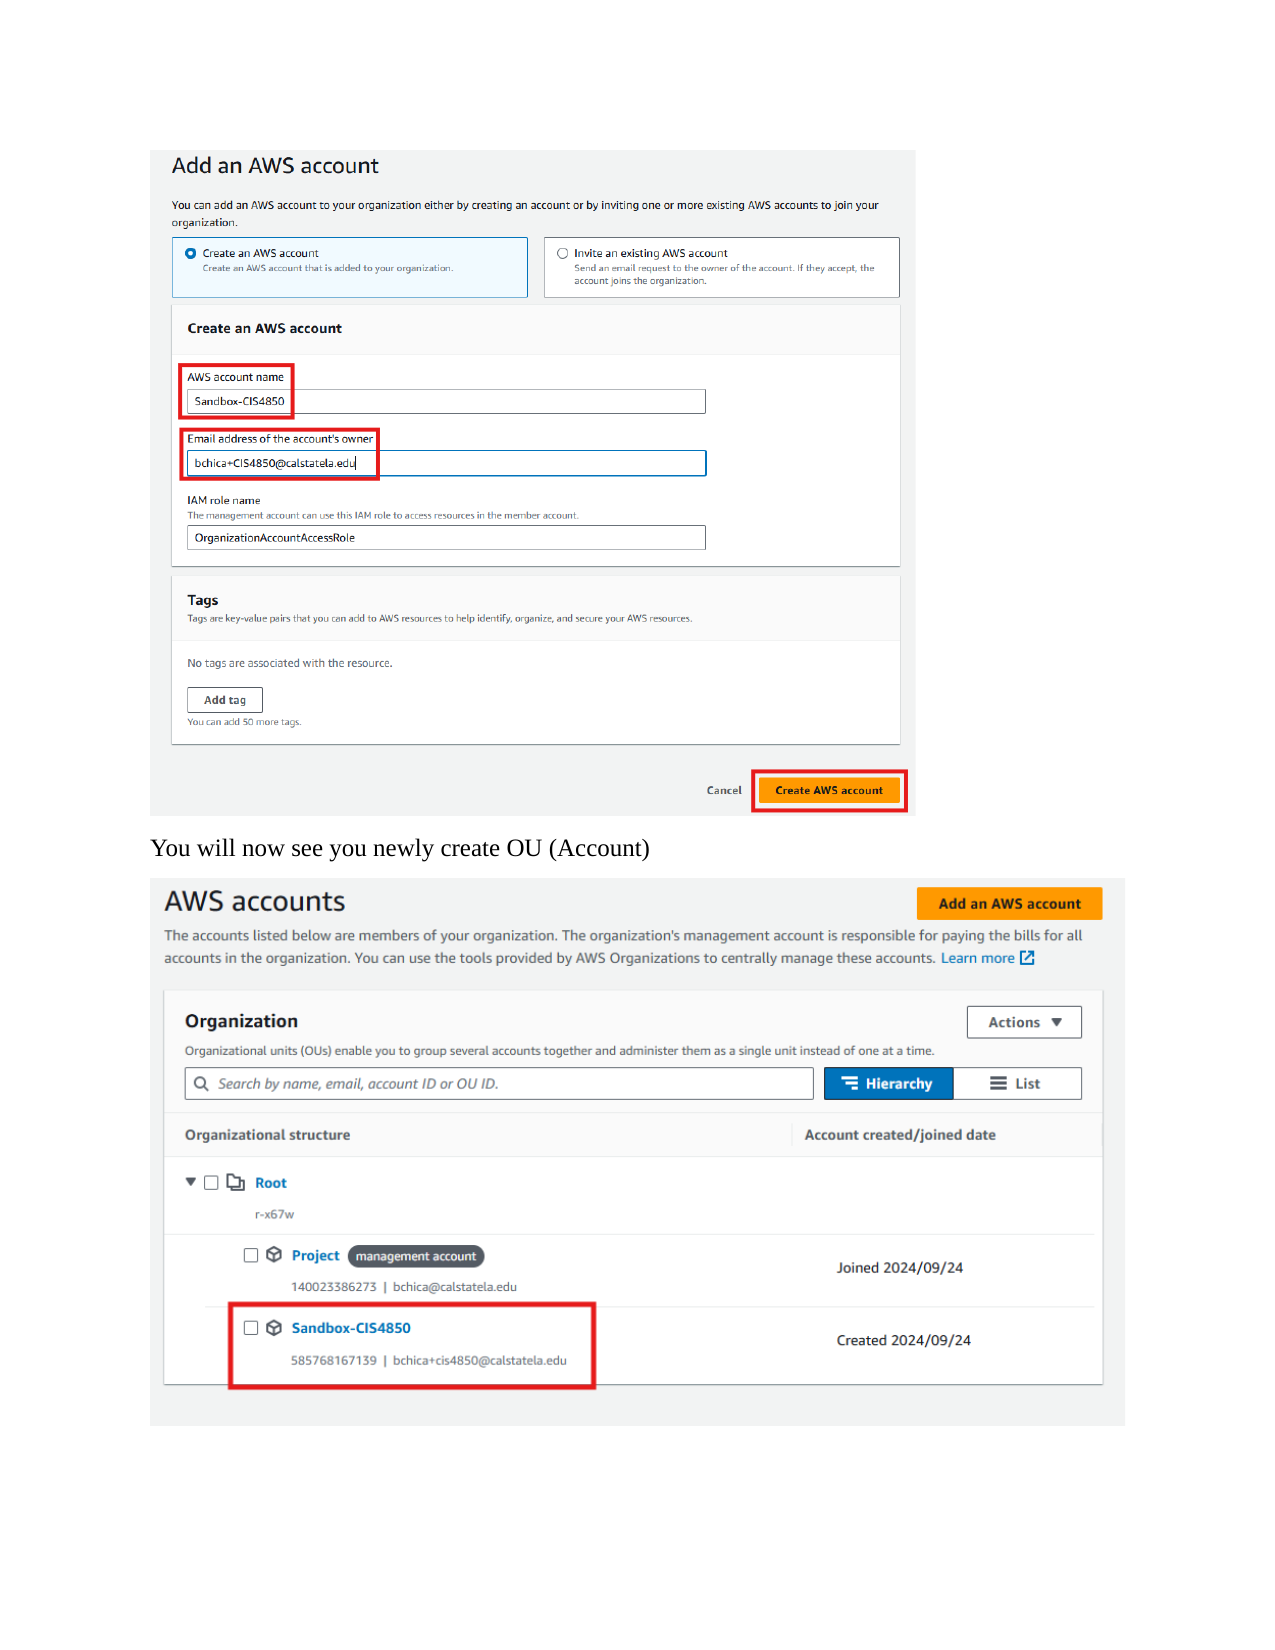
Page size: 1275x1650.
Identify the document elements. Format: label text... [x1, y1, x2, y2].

picture [150, 150, 916, 816]
picture [150, 878, 1125, 1426]
text You will now see you newly create OU (Account) [150, 833, 1125, 861]
